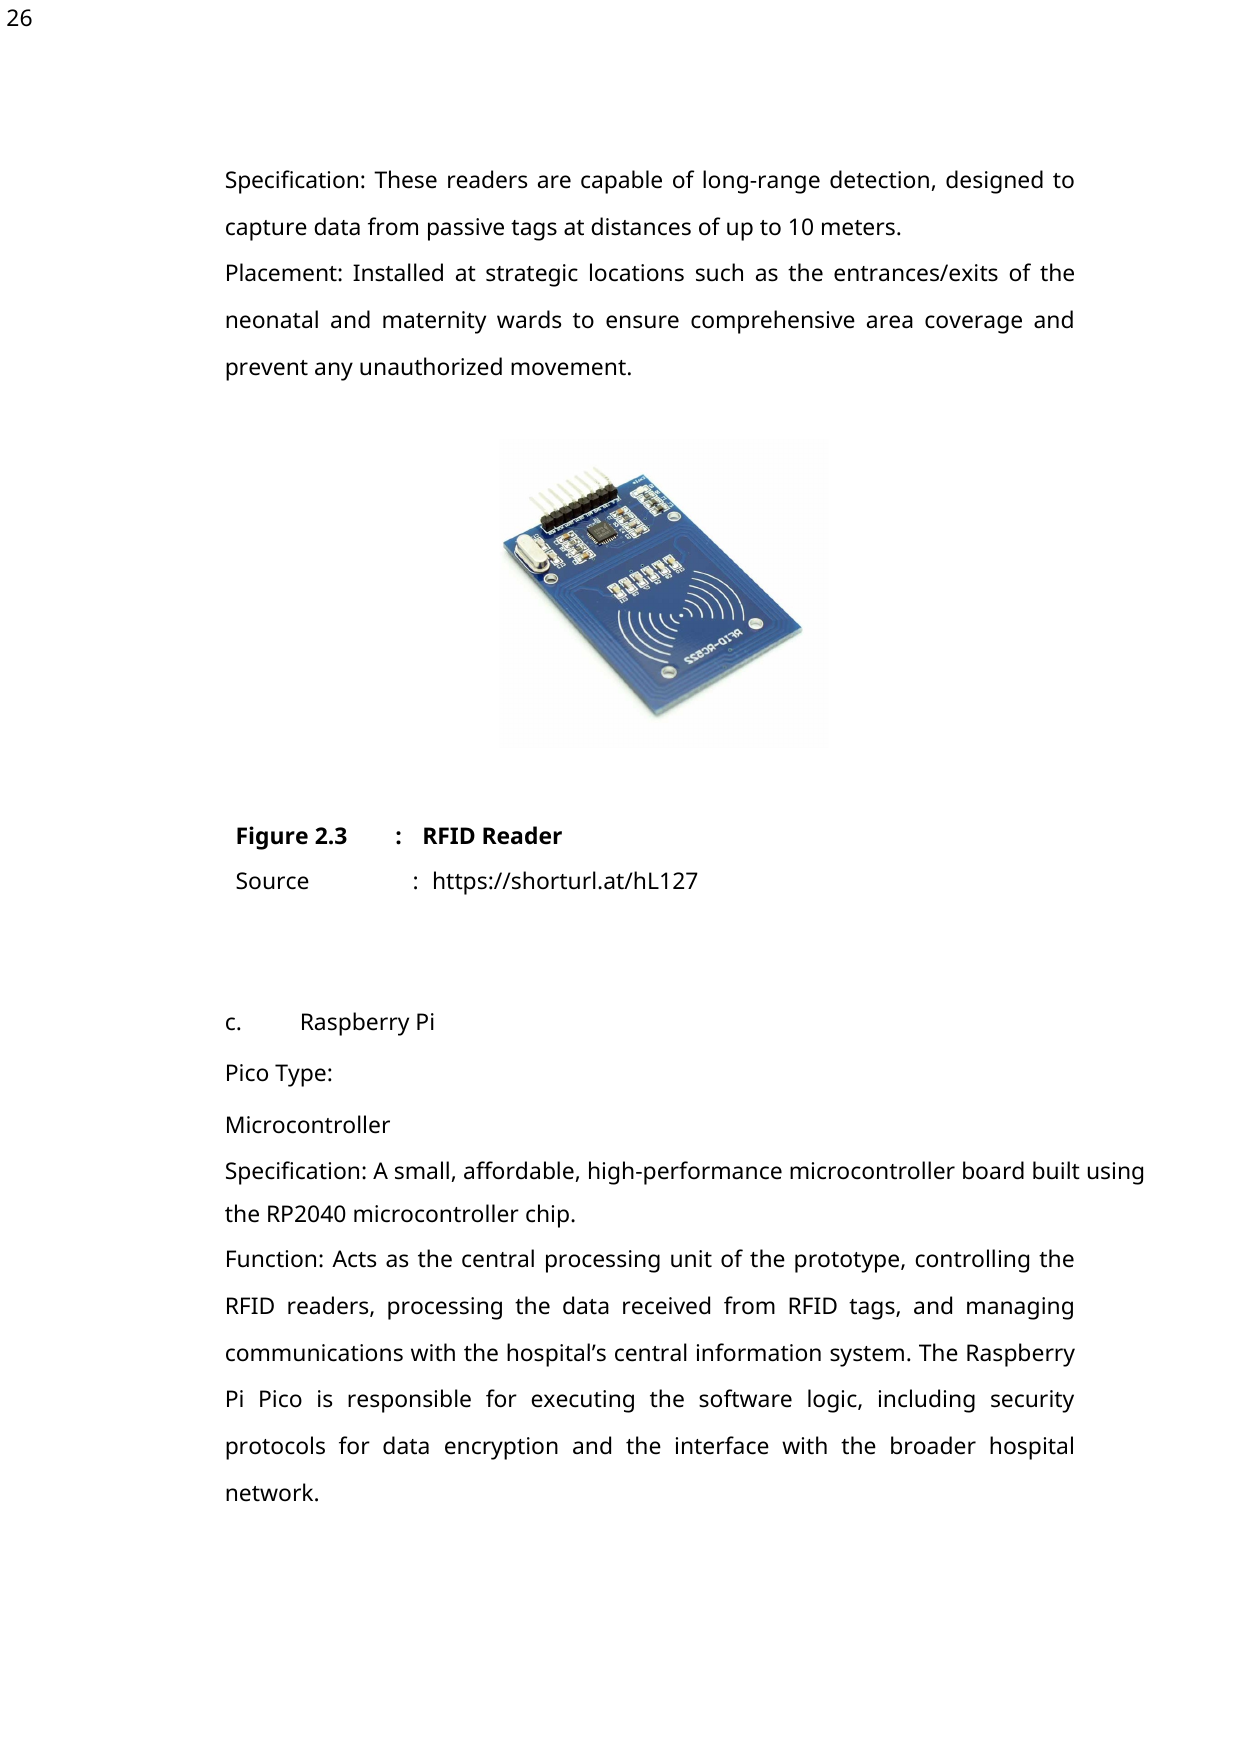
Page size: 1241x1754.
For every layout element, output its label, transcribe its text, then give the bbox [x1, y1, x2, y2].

list Raspberry Pi Pico Type: Microcontroller [224, 1006, 475, 1140]
picture [499, 439, 829, 748]
text Specification: These readers are capable of long-range detection, designed to capture data from passive tags at distances of up to 10 meters. [224, 164, 1075, 242]
text Source : https://shorturl.at/hL127 [235, 865, 1173, 897]
text Function: Acts as the central processing unit of the prototype, controlling the RFID readers, processing the data received from RFID tags, and managing communications with the hospital’s central information system. The Raspberry Pi Pico is responsible for executing the software logic, including security protocols for data encryption and the interface with the broader hospital network. [224, 1243, 1076, 1508]
text Specification: A small, affordable, high-performance microcontroller board built using [224, 1161, 1173, 1184]
text Placement: Installed at strategic locations such as the entrances/exits of the neonatal and maternity wards to ensure comprehensive area coverage and prevent any unauthorized movement. [224, 257, 1076, 382]
subtitle Figure 2.3 : RFID Reader [235, 820, 1173, 851]
text the RP2040 microcontroller chip. [224, 1198, 1173, 1229]
